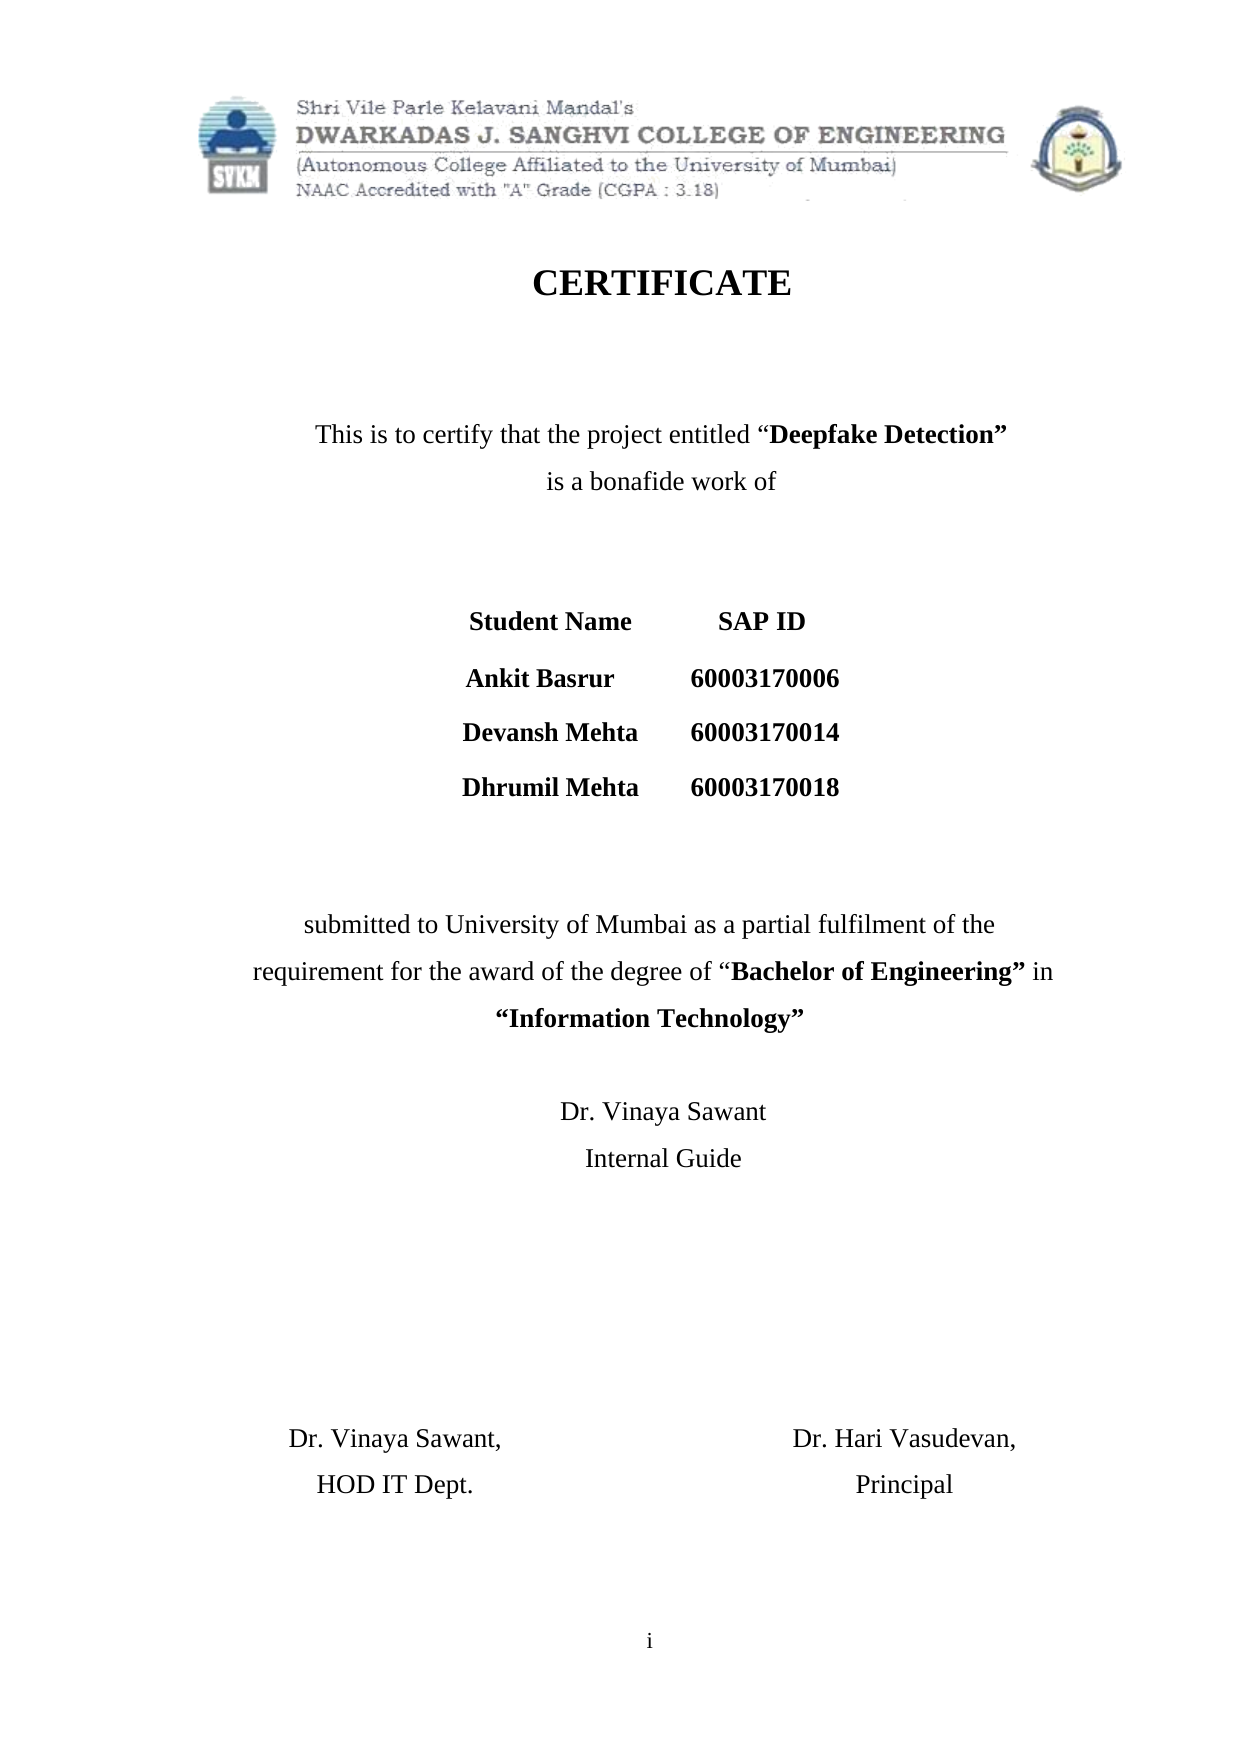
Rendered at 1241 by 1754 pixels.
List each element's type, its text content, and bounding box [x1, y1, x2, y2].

text Dr. Vinaya Sawant [177, 1095, 1149, 1126]
text HOD IT Dept. [177, 1468, 613, 1500]
picture [198, 88, 1127, 201]
text This is to certify that the project entitled “Deepfake Detection” [261, 418, 1062, 449]
table_cell 60003170018 [665, 760, 864, 815]
table_header Student Name [435, 605, 665, 649]
text “Information Technology” [177, 1002, 1122, 1033]
text is a bonafide work of [261, 465, 1062, 496]
text Principal [686, 1468, 1122, 1500]
text submitted to University of Mumbai as a partial fulfilment of the [177, 908, 1122, 940]
table_cell 60003170006 [665, 649, 864, 706]
table_cell Dhrumil Mehta [435, 760, 665, 815]
text Dr. Hari Vasudevan, [686, 1422, 1122, 1453]
table_cell Devansh Mehta [435, 706, 665, 760]
text requirement for the award of the degree of “Bachelor of Engineering” in [177, 955, 1122, 986]
text CERTIFICATE [177, 260, 1147, 303]
text Internal Guide [177, 1142, 1149, 1173]
text Dr. Vinaya Sawant, [177, 1422, 613, 1453]
table_header SAP ID [665, 605, 864, 649]
table_cell Ankit Basrur [435, 649, 665, 706]
table_cell 60003170014 [665, 706, 864, 760]
